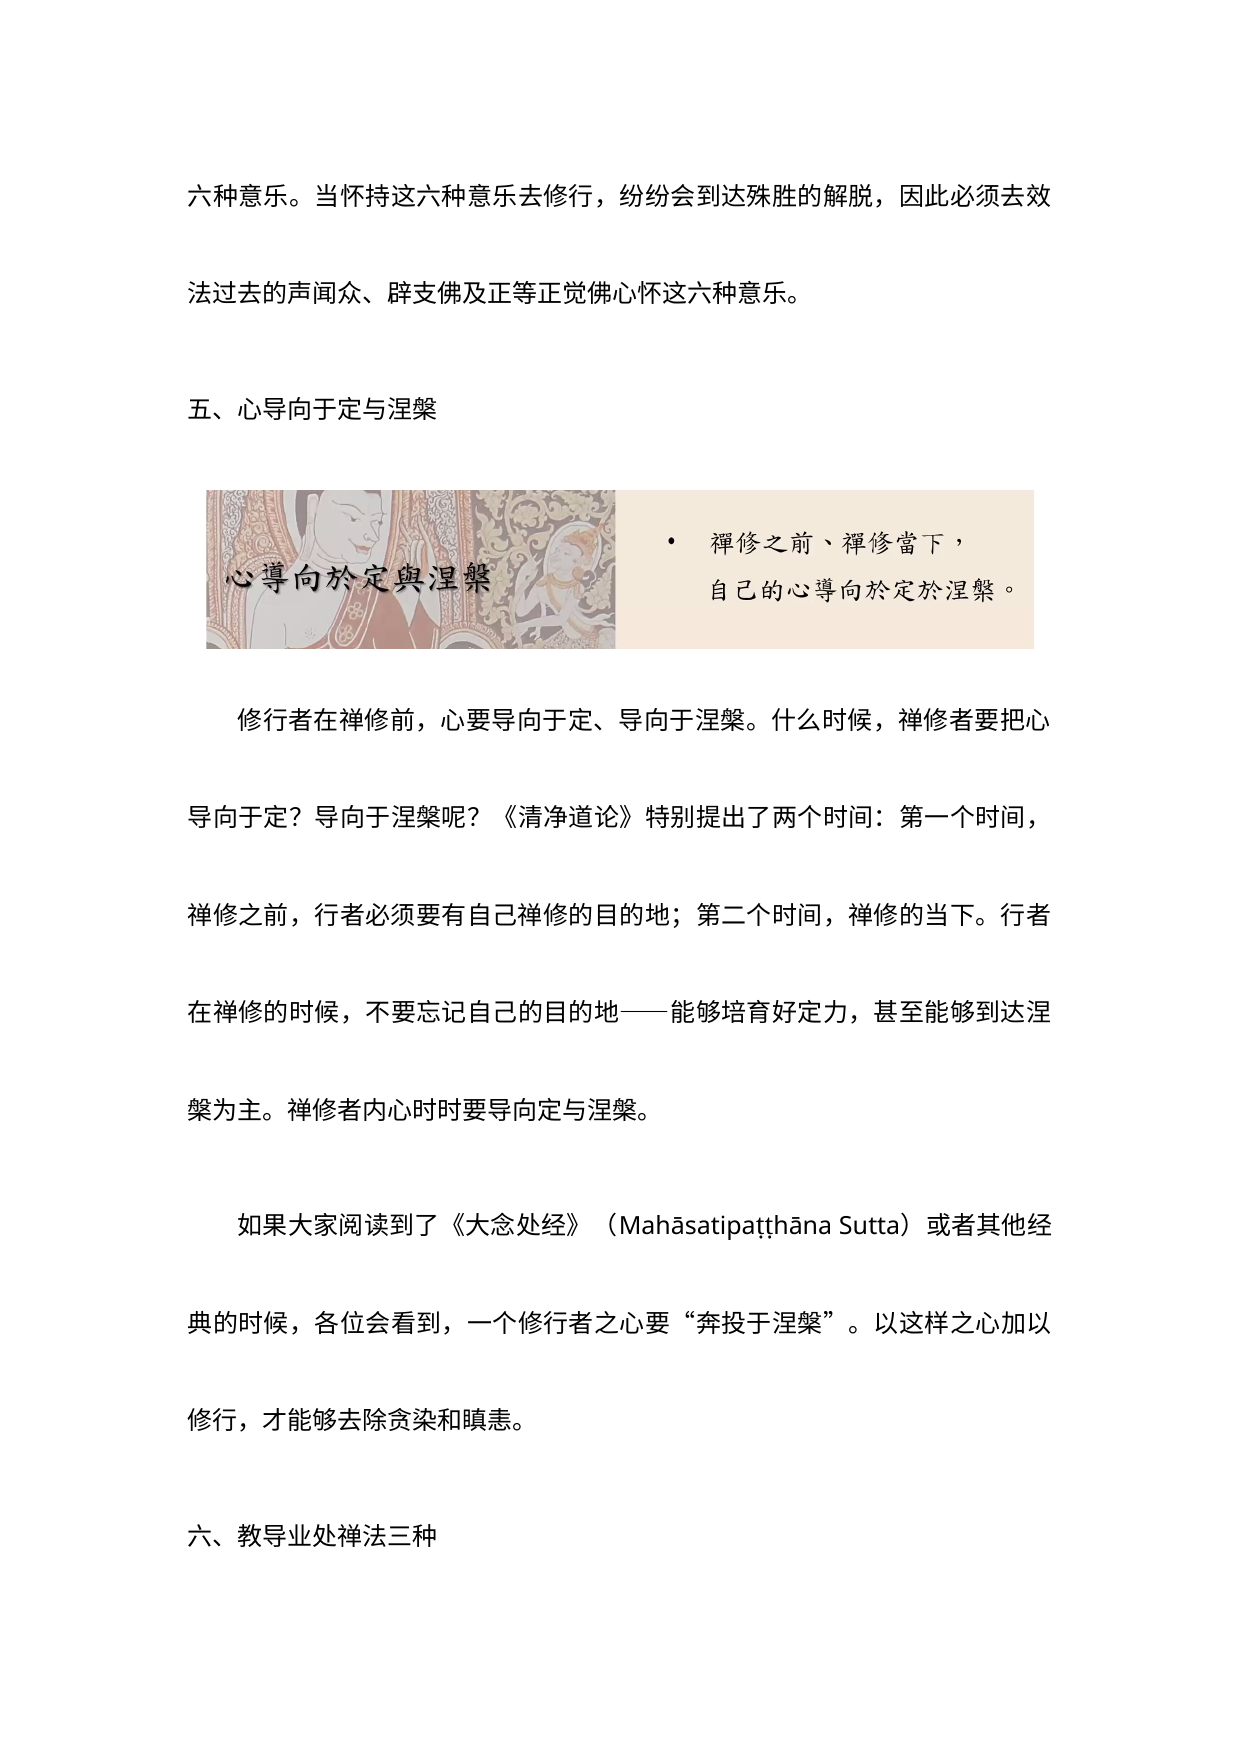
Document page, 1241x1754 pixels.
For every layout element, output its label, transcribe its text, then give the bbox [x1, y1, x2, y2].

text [187, 162, 1053, 324]
text 六、教导业处禅法三种 [187, 1502, 1053, 1567]
text 五、心导向于定与涅槃 [187, 375, 1053, 440]
text 如果大家阅读到了《大念处经》（Mahāsatipaṭṭhāna Sutta）或者其他经典的时候，各位会看到，一个修行者之心要“奔投于涅槃”。以这样之心加以修行，才能够去除贪染和瞋恚。 [187, 1191, 1053, 1451]
picture [206, 490, 1035, 649]
text 修行者在禅修前，心要导向于定、导向于涅槃。什么时候，禅修者要把心导向于定？导向于涅槃呢？《清净道论》特别提出了两个时间：第一个时间，禅修之前，行者必须要有自己禅修的目的地；第二个时间，禅修的当下。行者在禅修的时候，不要忘记自己的目的地——能够培育好定力，甚至能够到达涅槃为主。禅修者内心时时要导向定与涅槃。 [187, 686, 1053, 1141]
